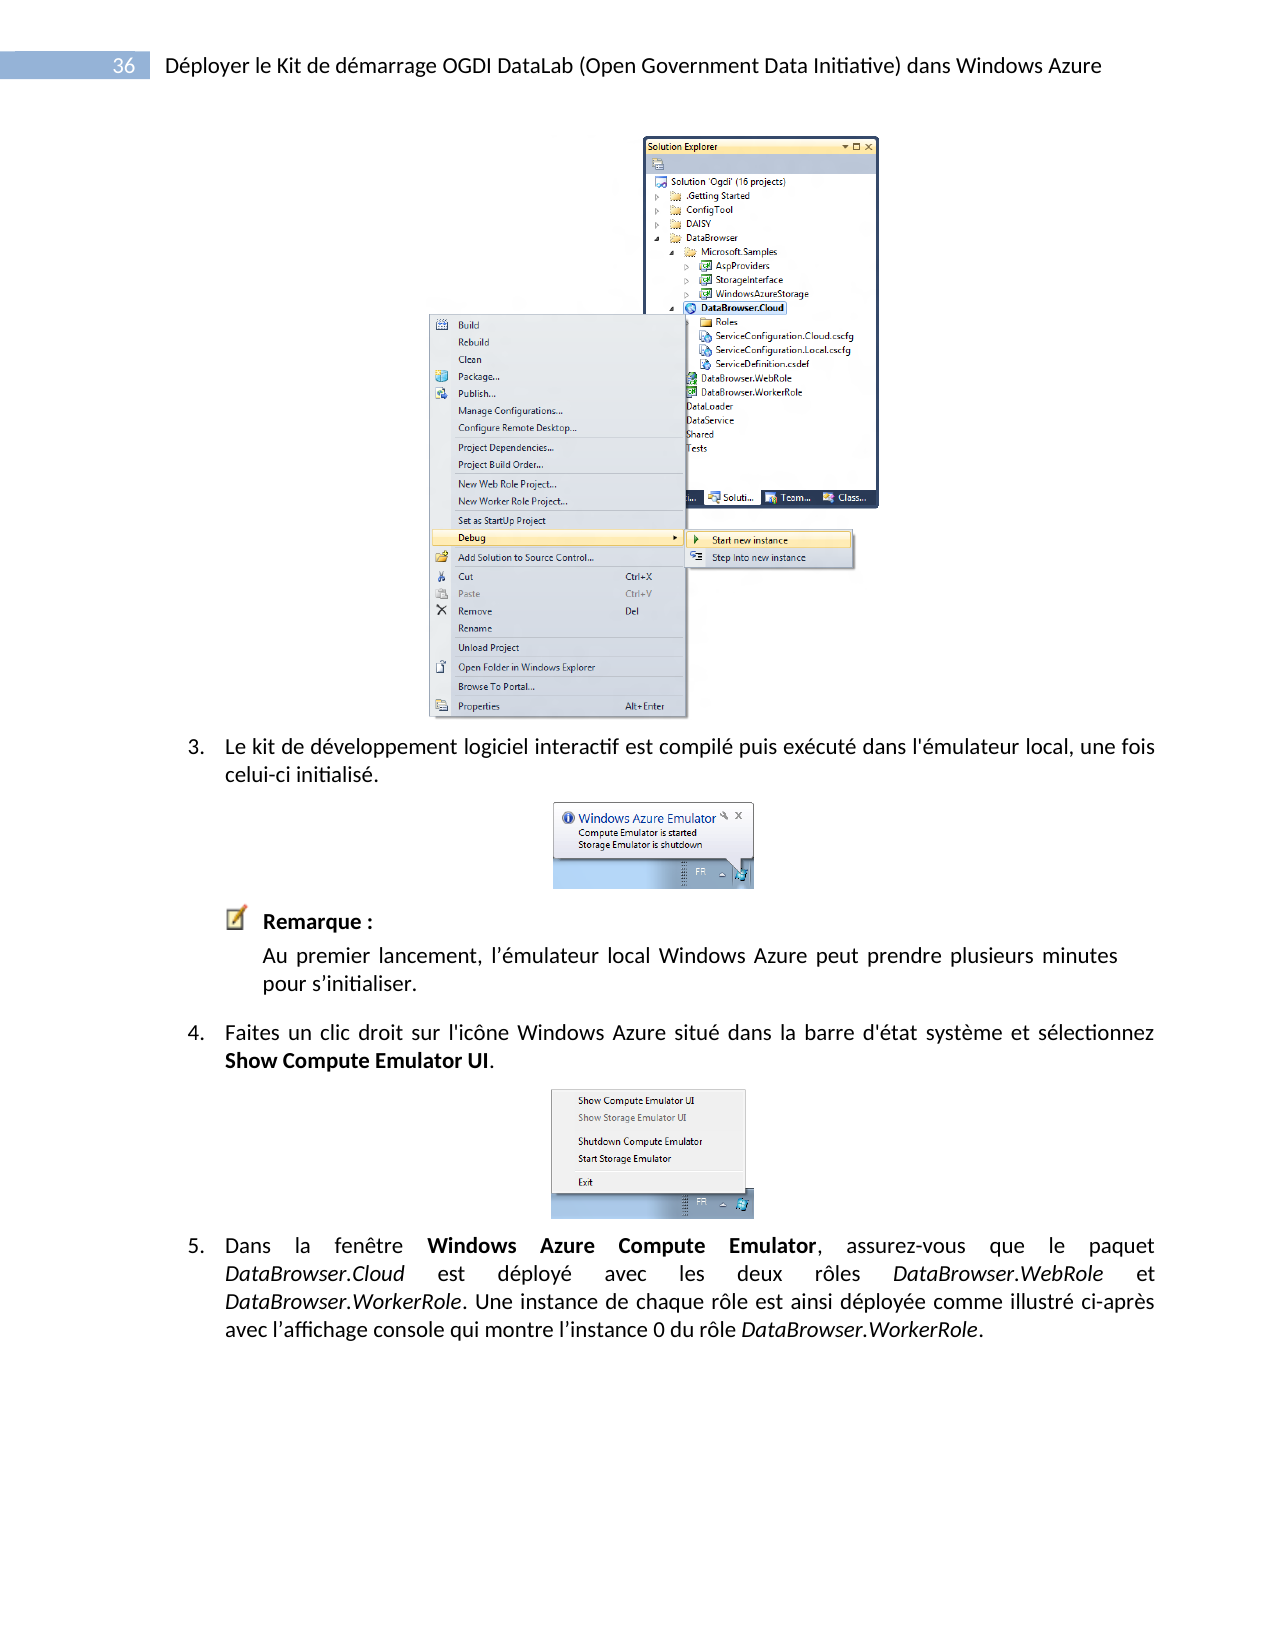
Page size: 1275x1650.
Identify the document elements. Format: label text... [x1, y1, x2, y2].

picture [425, 135, 880, 720]
list Remarque : [225, 901, 1155, 935]
list Dans la fenêtre Windows Azure Compute Emulator, assurez-vous que le paquet DataBrowser.Cloud est déployé avec les deux rôles DataBrowser.WebRole et DataBrowser.WorkerRole. Une instance de chaque rôle est ainsi déployée comme illustré ci-après avec l’affichage console qui montre l’instance 0 du rôle DataBrowser.WorkerRole. [187, 1231, 1155, 1343]
picture [550, 800, 755, 889]
picture [549, 1086, 756, 1219]
list Au premier lancement, l’émulateur local Windows Azure peut prendre plusieurs minutes pour s’initialiser. [262, 941, 1118, 997]
list Faites un clic droit sur l'icône Windows Azure situé dans la barre d'état système et sélectionnez Show Compute Emulator UI. [187, 1018, 1155, 1074]
picture [225, 900, 263, 930]
list Le kit de développement logiciel interactif est compilé puis exécuté dans l'émulateur local, une fois celui-ci initialisé. [187, 732, 1155, 788]
